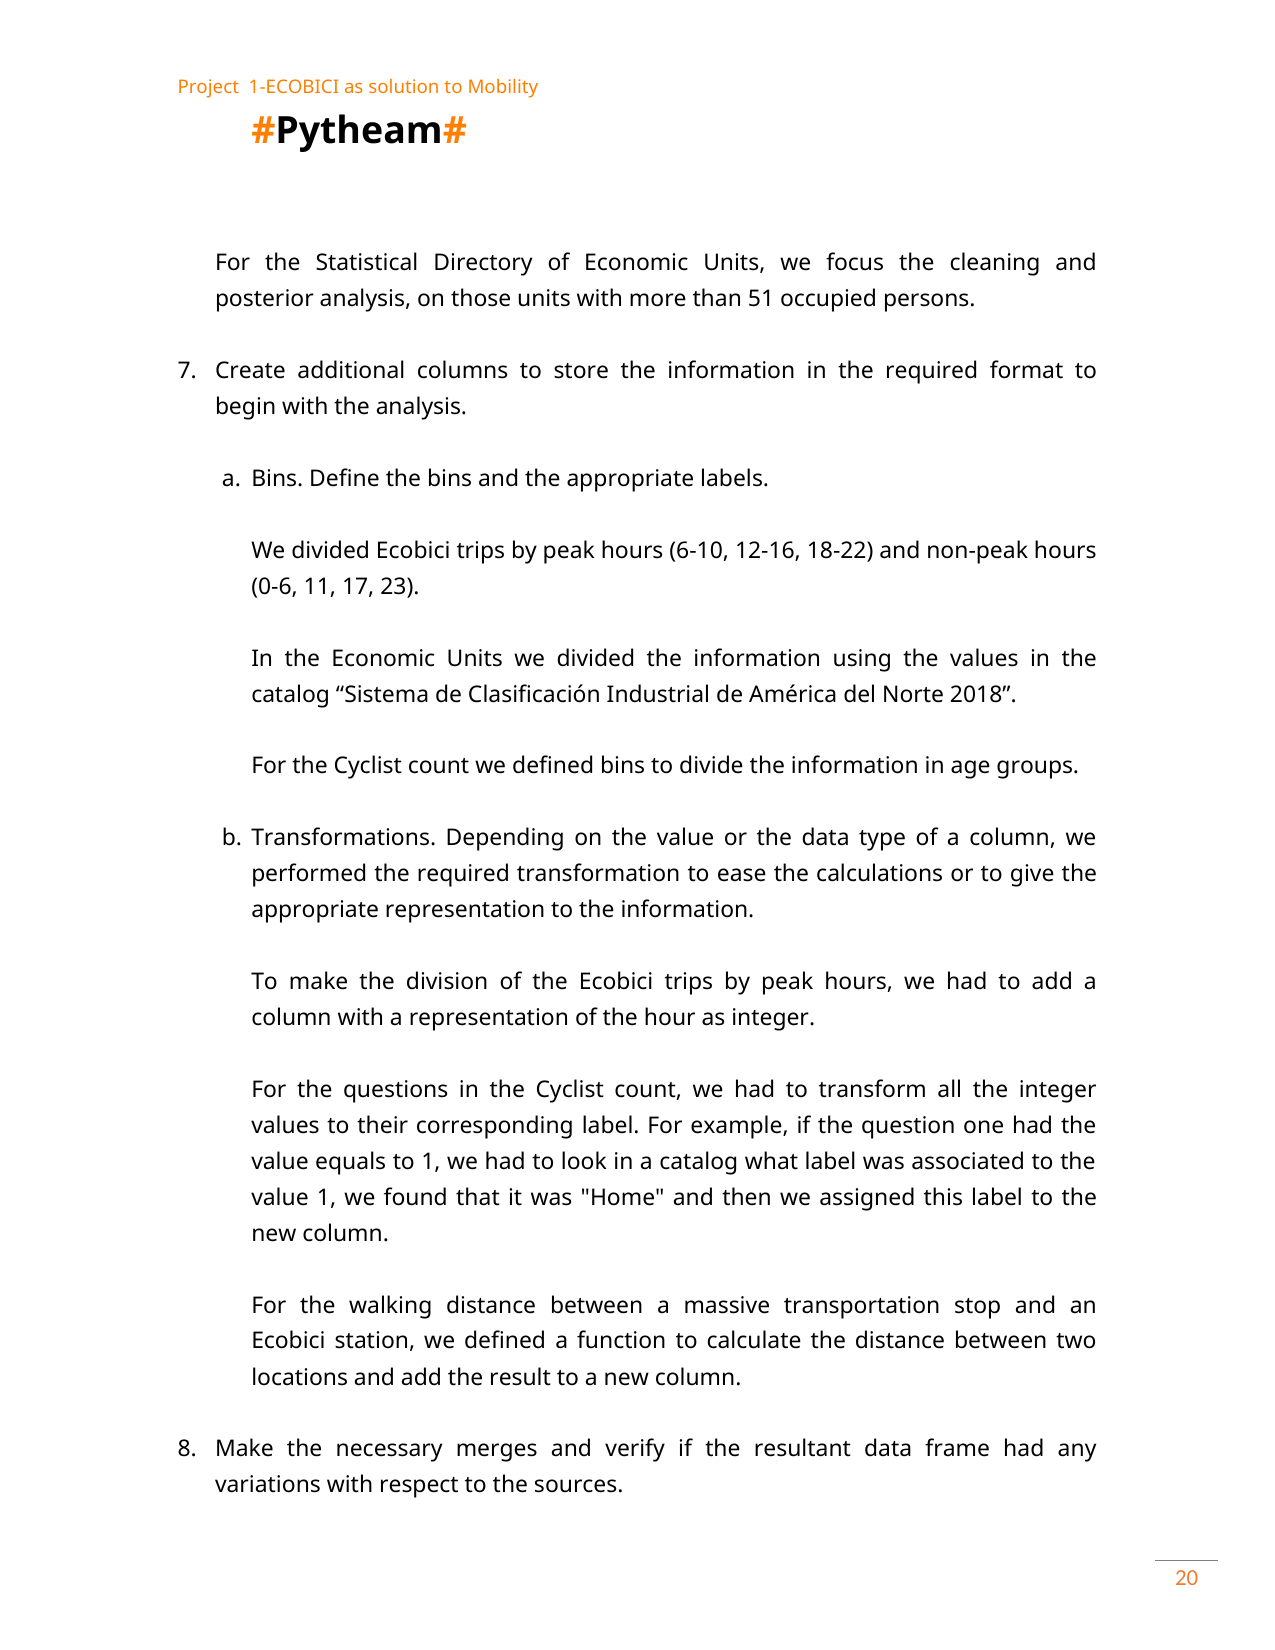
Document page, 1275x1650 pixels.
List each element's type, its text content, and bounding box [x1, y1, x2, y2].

list Make the necessary merges and verify if the resultant data frame had any variations with respect to the sources. [177, 1432, 1098, 1499]
list To make the division of the Ecobici trips by peak hours, we had to add a column with a representation of the hour as integer. [251, 965, 1098, 1032]
list We divided Ecobici trips by peak hours (6-10, 12-16, 18-22) and non-peak hours (0-6, 11, 17, 23). [251, 534, 1098, 601]
list For the walking distance between a massive transportation stop and an Ecobici station, we defined a function to calculate the distance between two locations and add the result to a new column. [251, 1288, 1098, 1392]
list For the Cyclist count we defined bins to divide the information in age groups. [251, 749, 1098, 781]
list Bins. Define the bins and the appropriate labels. [222, 462, 1098, 493]
list Transformations. Depending on the value or the data type of a column, we performed the required transformation to ease the calculations or to give the appropriate representation to the information. [222, 821, 1098, 924]
list For the questions in the Cyclist count, we had to transform all the integer values to their corresponding label. For example, if the question one had the value equals to 1, we had to look in a catalog what label was associated to the value 1, we found that it was "Home" and then we assigned this label to the new column. [251, 1073, 1098, 1248]
list Create additional columns to store the information in the required format to begin with the analysis. [177, 354, 1098, 421]
list For the Statistical Directory of Economic Units, we focus the cleaning and posterior analysis, on those units with more than 51 occupied persons. [215, 246, 1098, 313]
list In the Economic Units we divided the information using the values in the catalog “Sistema de Clasificación Industrial de América del Norte 2018”. [251, 642, 1098, 709]
